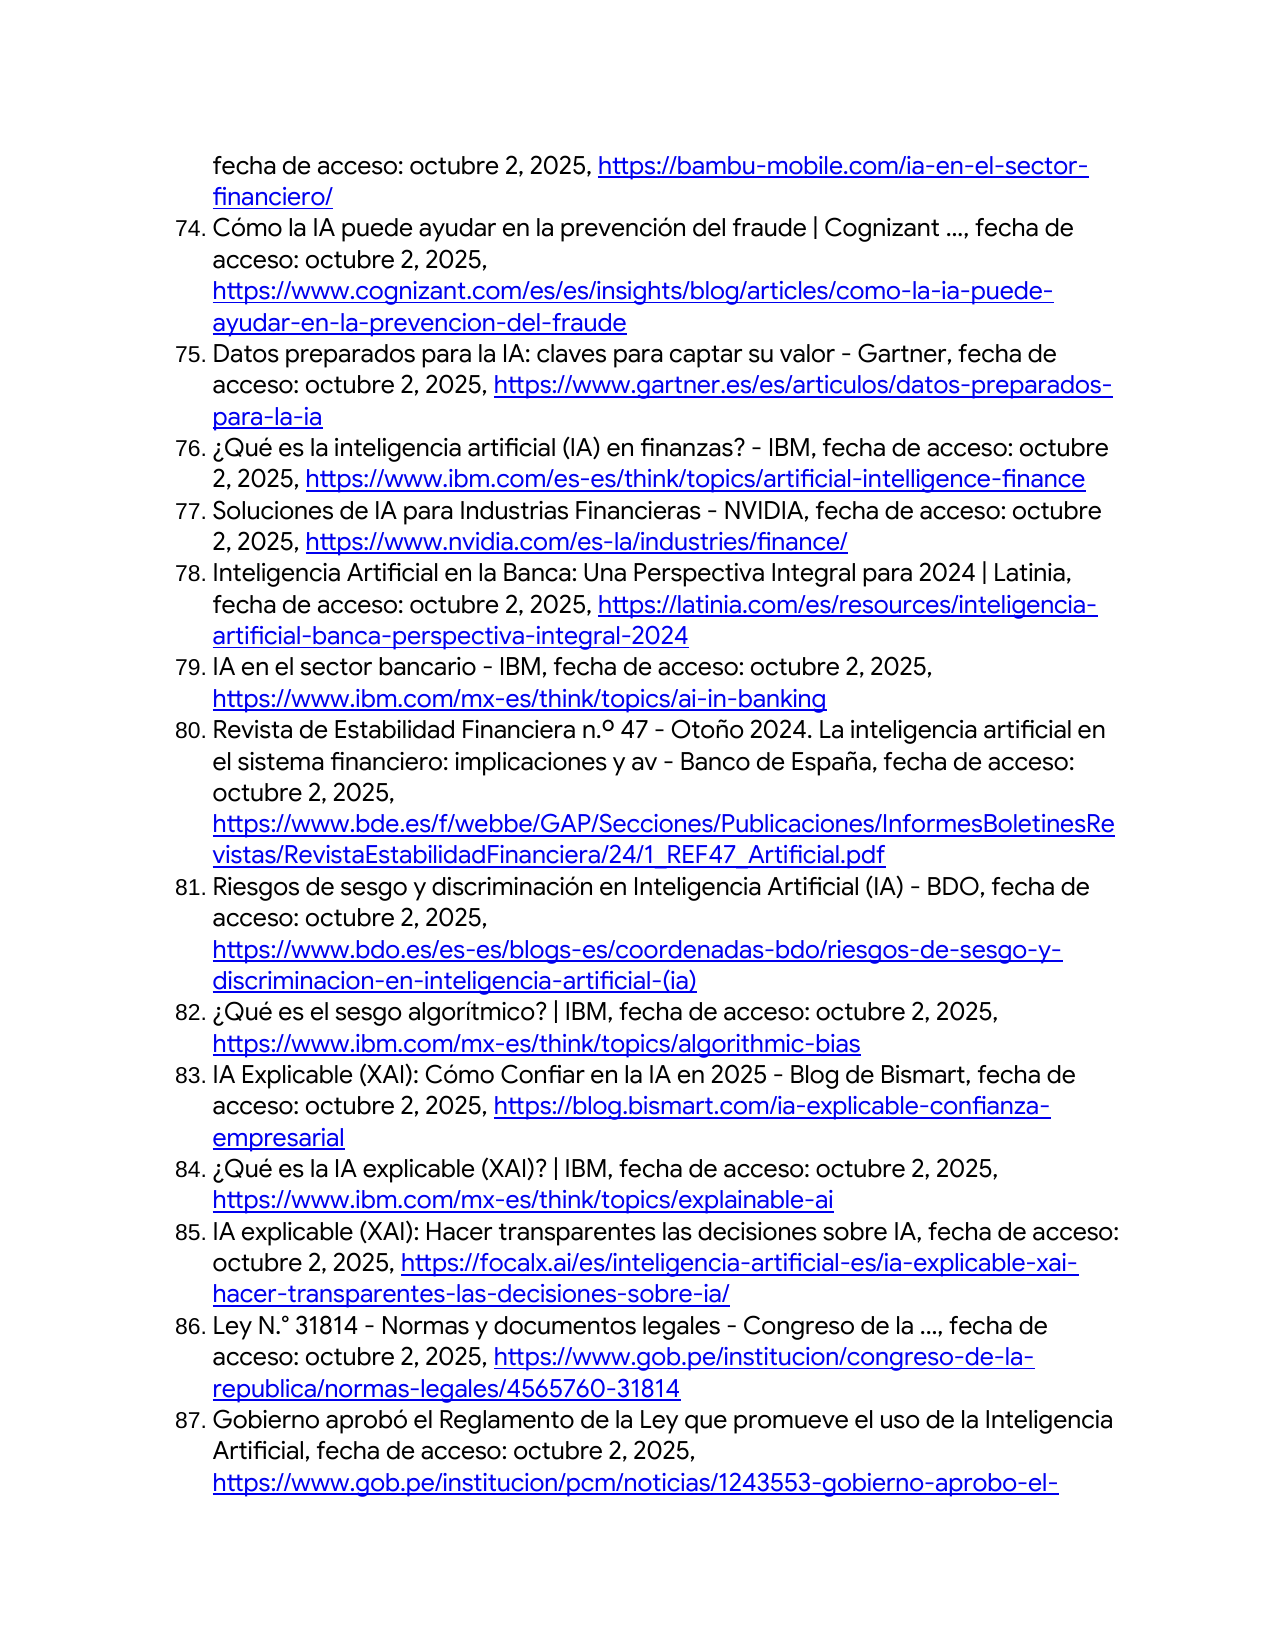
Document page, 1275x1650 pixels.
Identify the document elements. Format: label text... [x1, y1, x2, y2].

list ¿Qué es la inteligencia artificial (IA) en finanzas? - IBM, fecha de acceso: octubre 2, 2025, https://www.ibm.com/es-es/think/topics/artificial-intelligence-finance [175, 432, 1125, 495]
list IA explicable (XAI): Hacer transparentes las decisiones sobre IA, fecha de acceso: octubre 2, 2025, https://focalx.ai/es/inteligencia-artificial-es/ia-explicable-xai-hacer-transparentes-las-decisiones-sobre-ia/ [175, 1216, 1125, 1310]
list ¿Qué es el sesgo algorítmico? | IBM, fecha de acceso: octubre 2, 2025, https://www.ibm.com/mx-es/think/topics/algorithmic-bias [175, 997, 1125, 1059]
list Riesgos de sesgo y discriminación en Inteligencia Artificial (IA) - BDO, fecha de acceso: octubre 2, 2025, https://www.bdo.es/es-es/blogs-es/coordenadas-bdo/riesgos-de-sesgo-y-discriminacion-en-inteligencia-artificial-(ia) [175, 871, 1125, 997]
list ¿Qué es la IA explicable (XAI)? | IBM, fecha de acceso: octubre 2, 2025, https://www.ibm.com/mx-es/think/topics/explainable-ai [175, 1153, 1125, 1216]
list Cómo la IA puede ayudar en la prevención del fraude | Cognizant ..., fecha de acceso: octubre 2, 2025, https://www.cognizant.com/es/es/insights/blog/articles/como-la-ia-puede-ayudar-en-la-prevencion-del-fraude [175, 213, 1125, 338]
list Revista de Estabilidad Financiera n.º 47 - Otoño 2024. La inteligencia artificial en el sistema financiero: implicaciones y av - Banco de España, fecha de acceso: octubre 2, 2025, https://www.bde.es/f/webbe/GAP/Secciones/Publicaciones/InformesBoletinesRevistas/RevistaEstabilidadFinanciera/24/1_REF47_Artificial.pdf [175, 714, 1125, 871]
list IA Explicable (XAI): Cómo Confiar en la IA en 2025 - Blog de Bismart, fecha de acceso: octubre 2, 2025, https://blog.bismart.com/ia-explicable-confianza-empresarial [175, 1059, 1125, 1153]
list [175, 150, 1125, 213]
list Datos preparados para la IA: claves para captar su valor - Gartner, fecha de acceso: octubre 2, 2025, https://www.gartner.es/es/articulos/datos-preparados-para-la-ia [175, 338, 1125, 432]
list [175, 1404, 1125, 1498]
list IA en el sector bancario - IBM, fecha de acceso: octubre 2, 2025, https://www.ibm.com/mx-es/think/topics/ai-in-banking [175, 652, 1125, 714]
list Inteligencia Artificial en la Banca: Una Perspectiva Integral para 2024 | Latinia, fecha de acceso: octubre 2, 2025, https://latinia.com/es/resources/inteligencia-artificial-banca-perspectiva-integral-2024 [175, 558, 1125, 652]
list Ley N.° 31814 - Normas y documentos legales - Congreso de la ..., fecha de acceso: octubre 2, 2025, https://www.gob.pe/institucion/congreso-de-la-republica/normas-legales/4565760-31814 [175, 1310, 1125, 1404]
list Soluciones de IA para Industrias Financieras - NVIDIA, fecha de acceso: octubre 2, 2025, https://www.nvidia.com/es-la/industries/finance/ [175, 495, 1125, 558]
